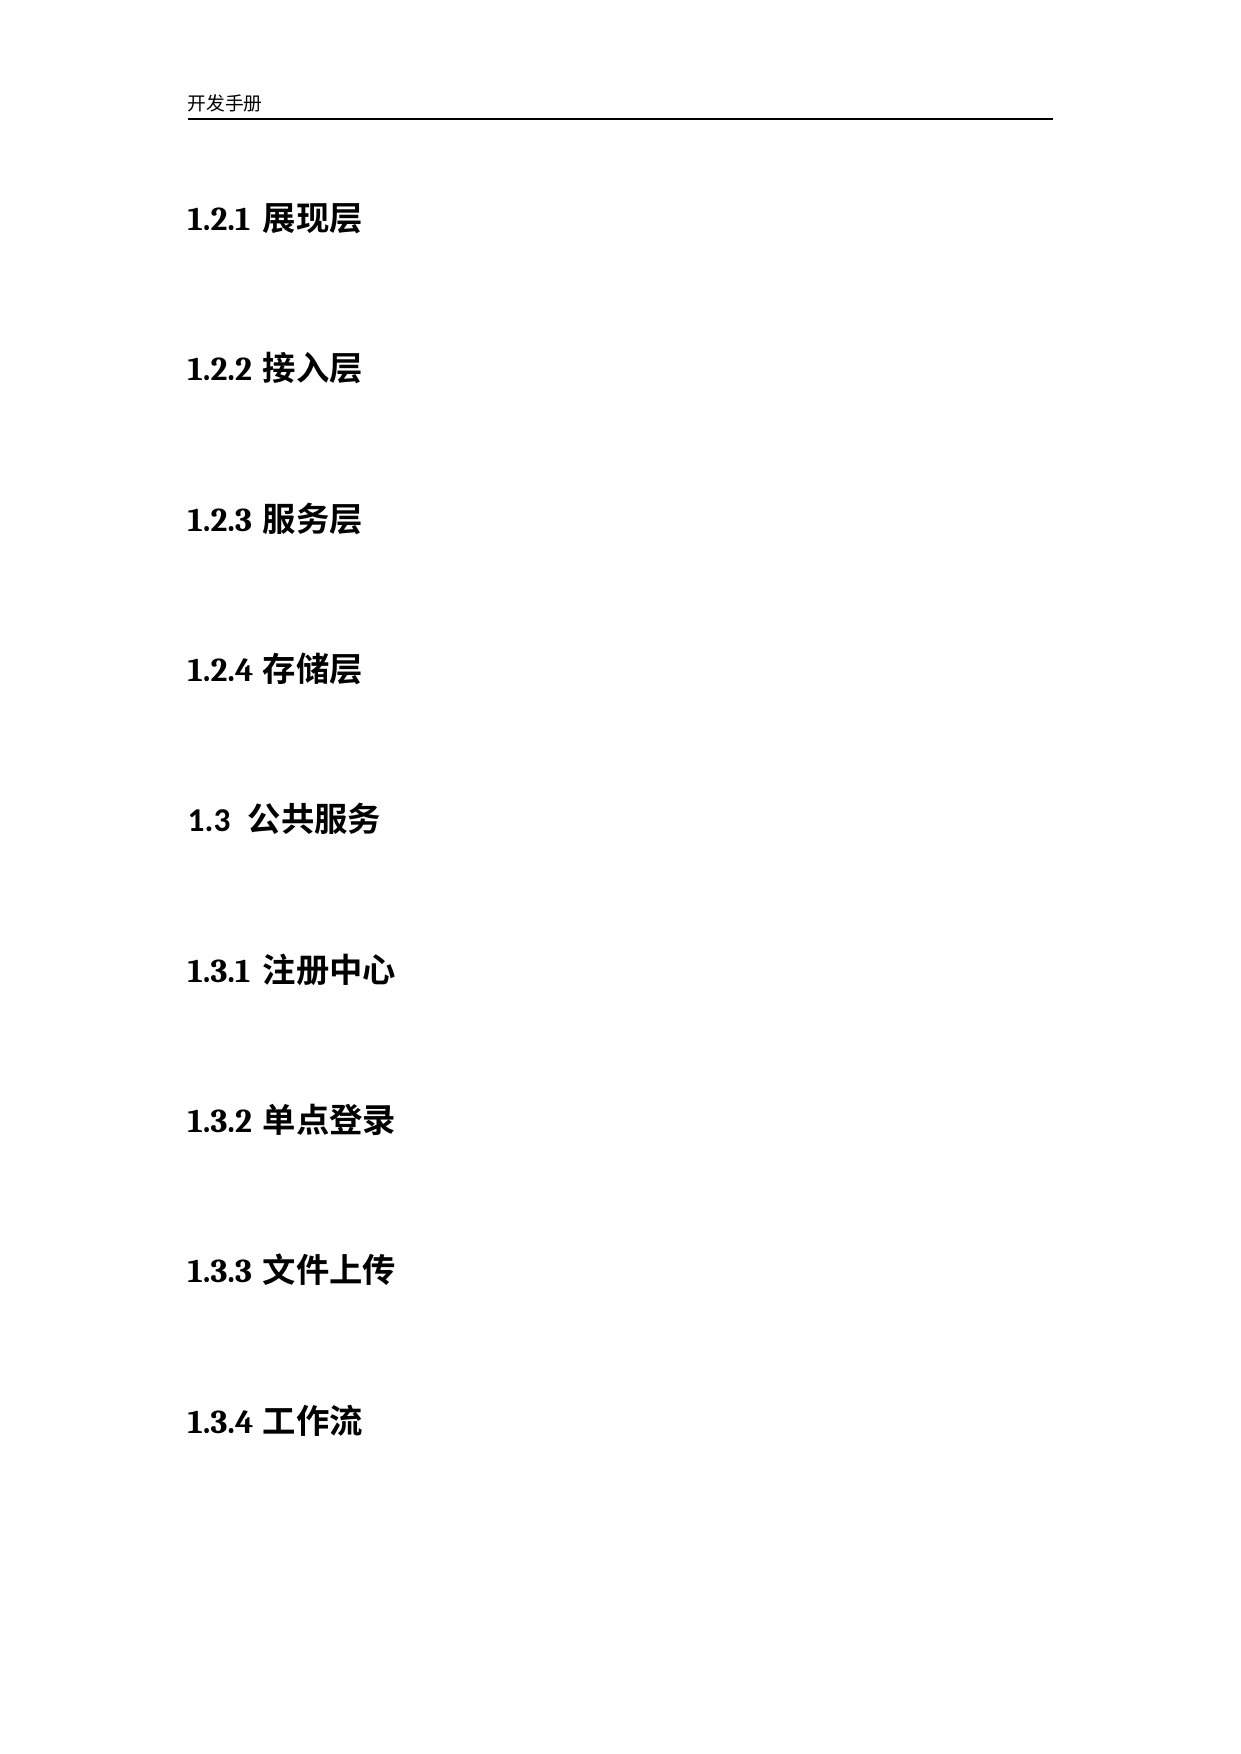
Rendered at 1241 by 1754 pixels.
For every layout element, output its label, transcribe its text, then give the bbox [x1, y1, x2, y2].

subtitle 接入层 [187, 322, 1053, 410]
subtitle 展现层 [187, 172, 1053, 260]
subtitle 工作流 [187, 1374, 1053, 1463]
subtitle 服务层 [187, 473, 1053, 561]
subtitle 文件上传 [187, 1224, 1053, 1312]
subtitle 注册中心 [187, 923, 1053, 1012]
subtitle 公共服务 [187, 773, 1053, 861]
subtitle 存储层 [187, 623, 1053, 711]
subtitle 单点登录 [187, 1074, 1053, 1162]
